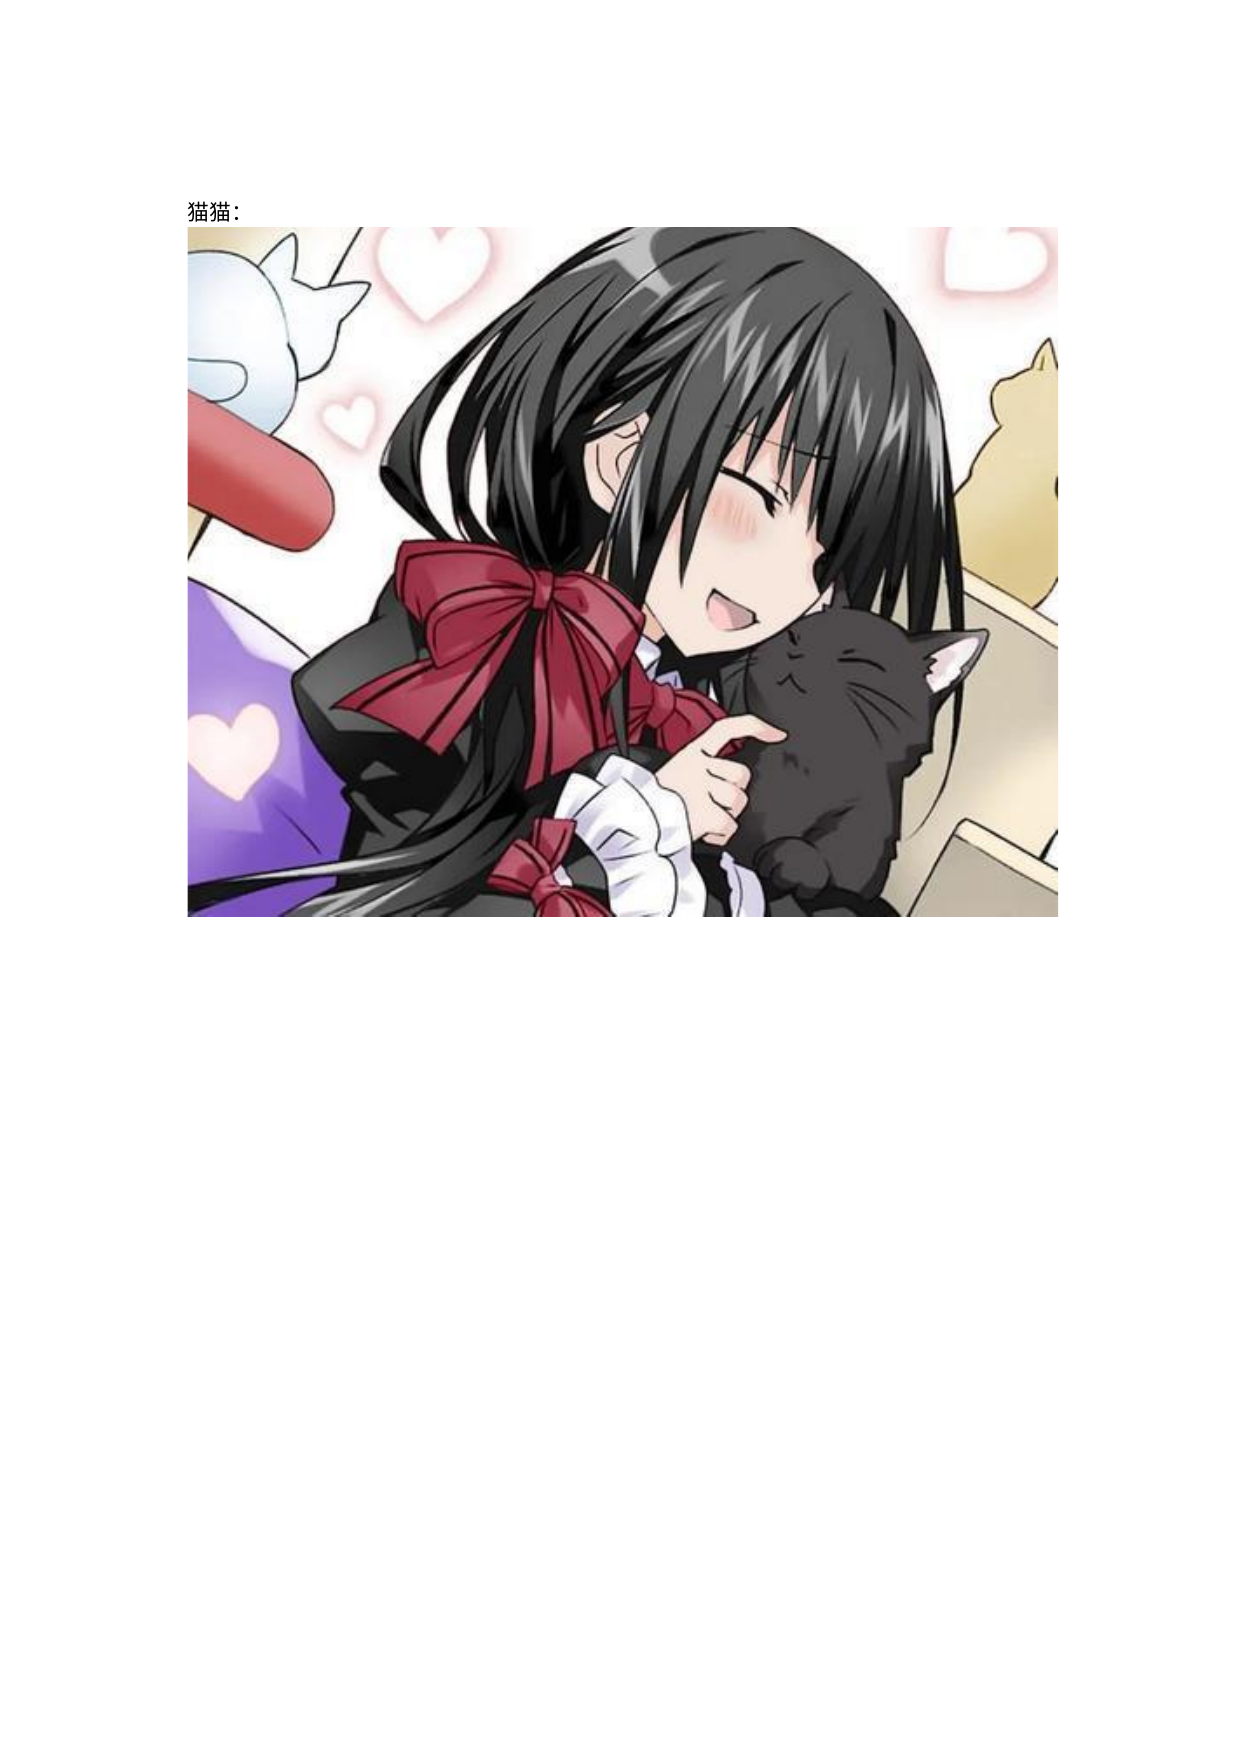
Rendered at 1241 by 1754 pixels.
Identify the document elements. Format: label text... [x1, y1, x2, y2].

text 猫猫： [187, 194, 1053, 227]
picture [187, 227, 1059, 917]
